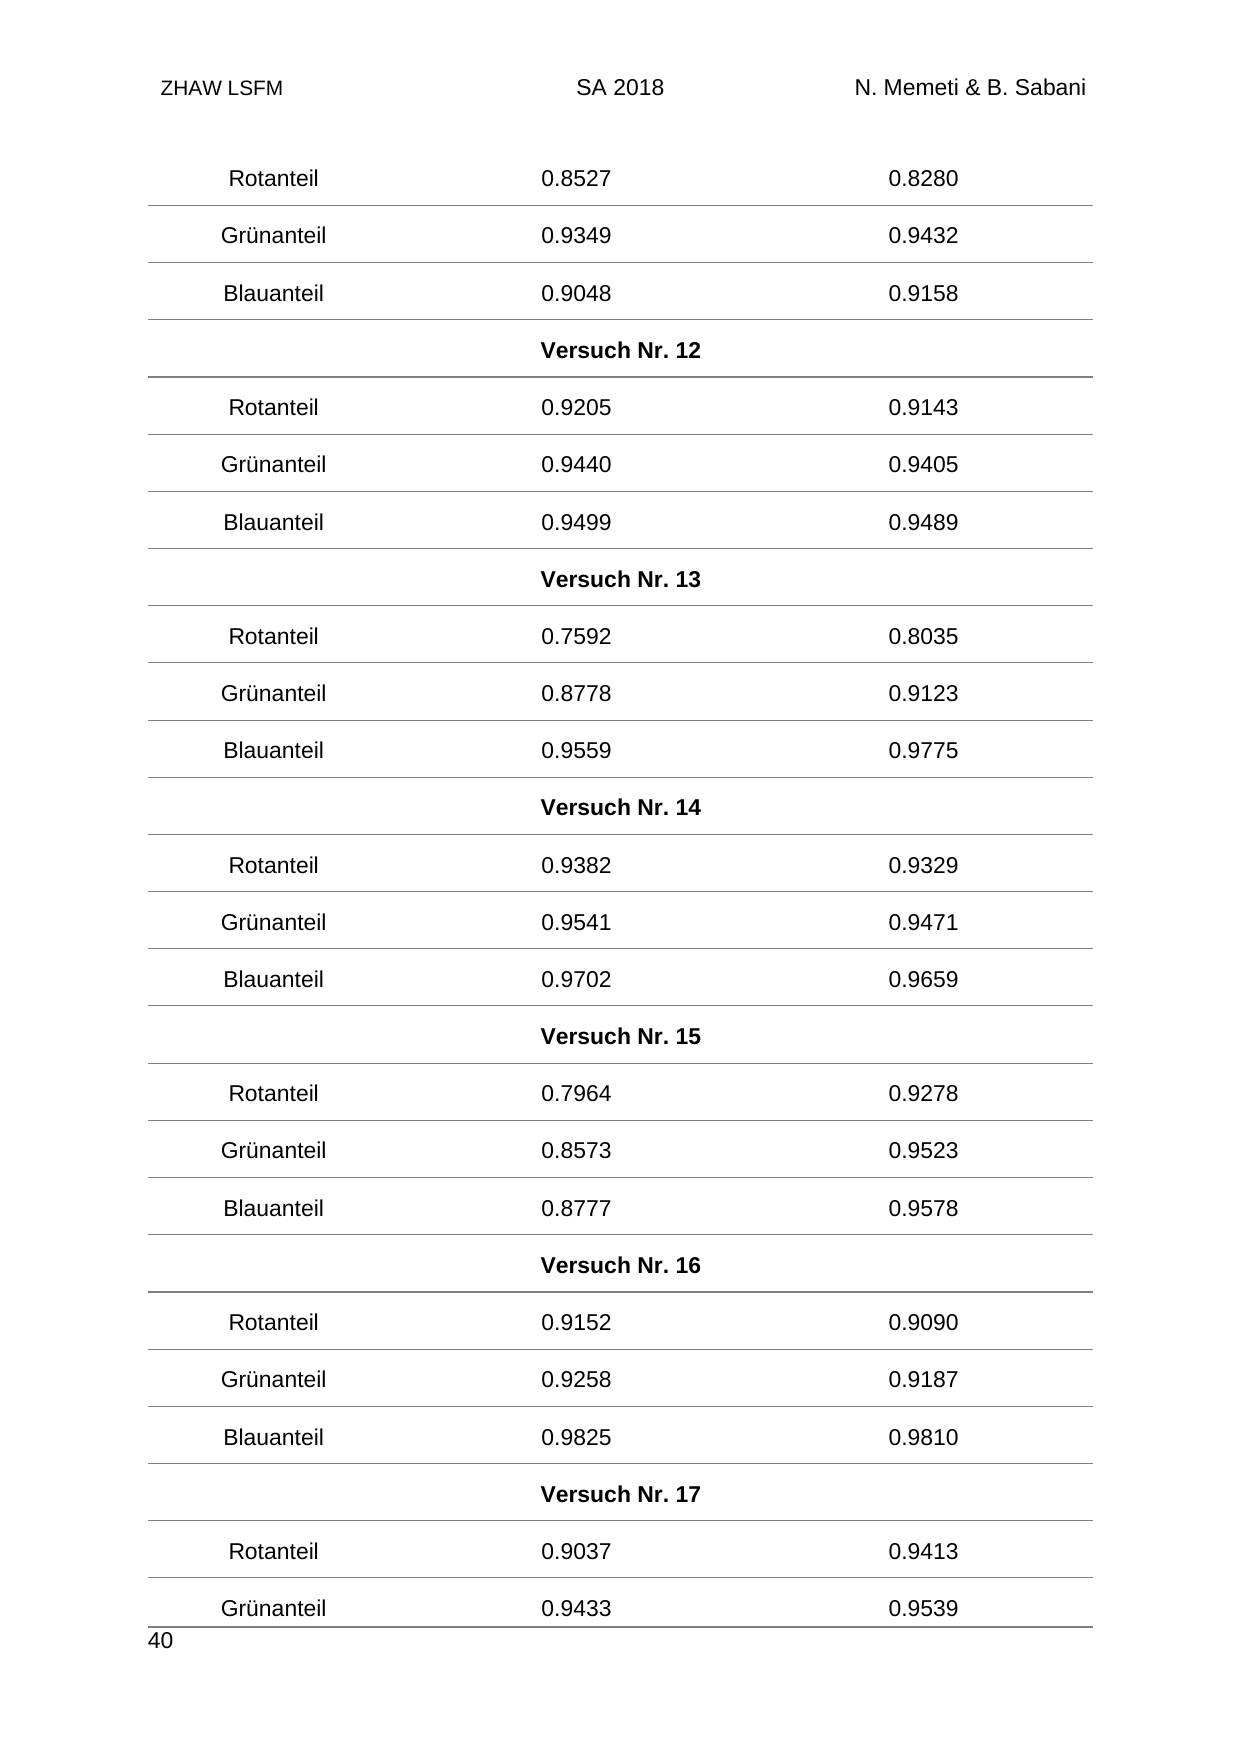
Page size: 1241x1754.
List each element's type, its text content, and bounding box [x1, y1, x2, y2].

table_cell 0.9187 [754, 1350, 1093, 1406]
table_cell 0.9158 [754, 263, 1093, 319]
table_cell 0.8035 [754, 606, 1093, 662]
table_cell 0.8280 [754, 148, 1093, 205]
table_cell Blauanteil [148, 492, 399, 548]
table_cell 0.9037 [399, 1521, 754, 1577]
table_cell 0.9123 [754, 663, 1093, 719]
table_cell 0.9825 [399, 1407, 754, 1463]
table_cell Blauanteil [148, 949, 399, 1005]
table_cell 0.9349 [399, 206, 754, 262]
table_cell Versuch Nr. 15 [148, 1006, 1093, 1063]
table_cell Blauanteil [148, 1178, 399, 1234]
table_cell Rotanteil [148, 148, 399, 205]
table_cell Rotanteil [148, 1064, 399, 1120]
table_cell 0.8777 [399, 1178, 754, 1234]
table_cell Grünanteil [148, 1350, 399, 1406]
table_cell Blauanteil [148, 721, 399, 777]
table_cell Versuch Nr. 13 [148, 549, 1093, 605]
table_cell Versuch Nr. 14 [148, 778, 1093, 834]
table_cell 0.9539 [754, 1578, 1093, 1626]
table_cell 0.9382 [399, 835, 754, 891]
table_cell 0.9499 [399, 492, 754, 548]
table_cell 0.9432 [754, 206, 1093, 262]
table_cell 0.9775 [754, 721, 1093, 777]
table_cell Rotanteil [148, 606, 399, 662]
table_cell Versuch Nr. 16 [148, 1235, 1093, 1291]
table_cell Grünanteil [148, 206, 399, 262]
table_cell Grünanteil [148, 1121, 399, 1177]
table_cell 0.9810 [754, 1407, 1093, 1463]
table_cell 0.9090 [754, 1293, 1093, 1348]
table_cell Versuch Nr. 17 [148, 1464, 1093, 1520]
table_cell 0.9471 [754, 892, 1093, 948]
table_cell Grünanteil [148, 892, 399, 948]
table_cell 0.8573 [399, 1121, 754, 1177]
table_cell Rotanteil [148, 378, 399, 433]
table_cell 0.8527 [399, 148, 754, 205]
table_cell Grünanteil [148, 435, 399, 491]
table_cell 0.9489 [754, 492, 1093, 548]
table_cell 0.8778 [399, 663, 754, 719]
table_cell Grünanteil [148, 1578, 399, 1626]
table_cell Rotanteil [148, 1293, 399, 1348]
table_cell 0.9405 [754, 435, 1093, 491]
table_cell 0.9048 [399, 263, 754, 319]
table_cell Blauanteil [148, 1407, 399, 1463]
table_cell 0.9413 [754, 1521, 1093, 1577]
table_cell 0.9143 [754, 378, 1093, 433]
table_cell 0.9152 [399, 1293, 754, 1348]
table_cell 0.9258 [399, 1350, 754, 1406]
table_cell 0.9578 [754, 1178, 1093, 1234]
table_cell 0.9702 [399, 949, 754, 1005]
table_cell Rotanteil [148, 1521, 399, 1577]
table_cell 0.7964 [399, 1064, 754, 1120]
table_cell 0.9523 [754, 1121, 1093, 1177]
table_cell 0.9205 [399, 378, 754, 433]
table_cell 0.7592 [399, 606, 754, 662]
table_cell Blauanteil [148, 263, 399, 319]
table_cell 0.9659 [754, 949, 1093, 1005]
table_cell 0.9329 [754, 835, 1093, 891]
table_cell 0.9433 [399, 1578, 754, 1626]
table_cell 0.9559 [399, 721, 754, 777]
table_cell 0.9278 [754, 1064, 1093, 1120]
table_cell Grünanteil [148, 663, 399, 719]
table_cell 0.9541 [399, 892, 754, 948]
table_cell Rotanteil [148, 835, 399, 891]
table_cell 0.9440 [399, 435, 754, 491]
table_cell Versuch Nr. 12 [148, 320, 1093, 376]
